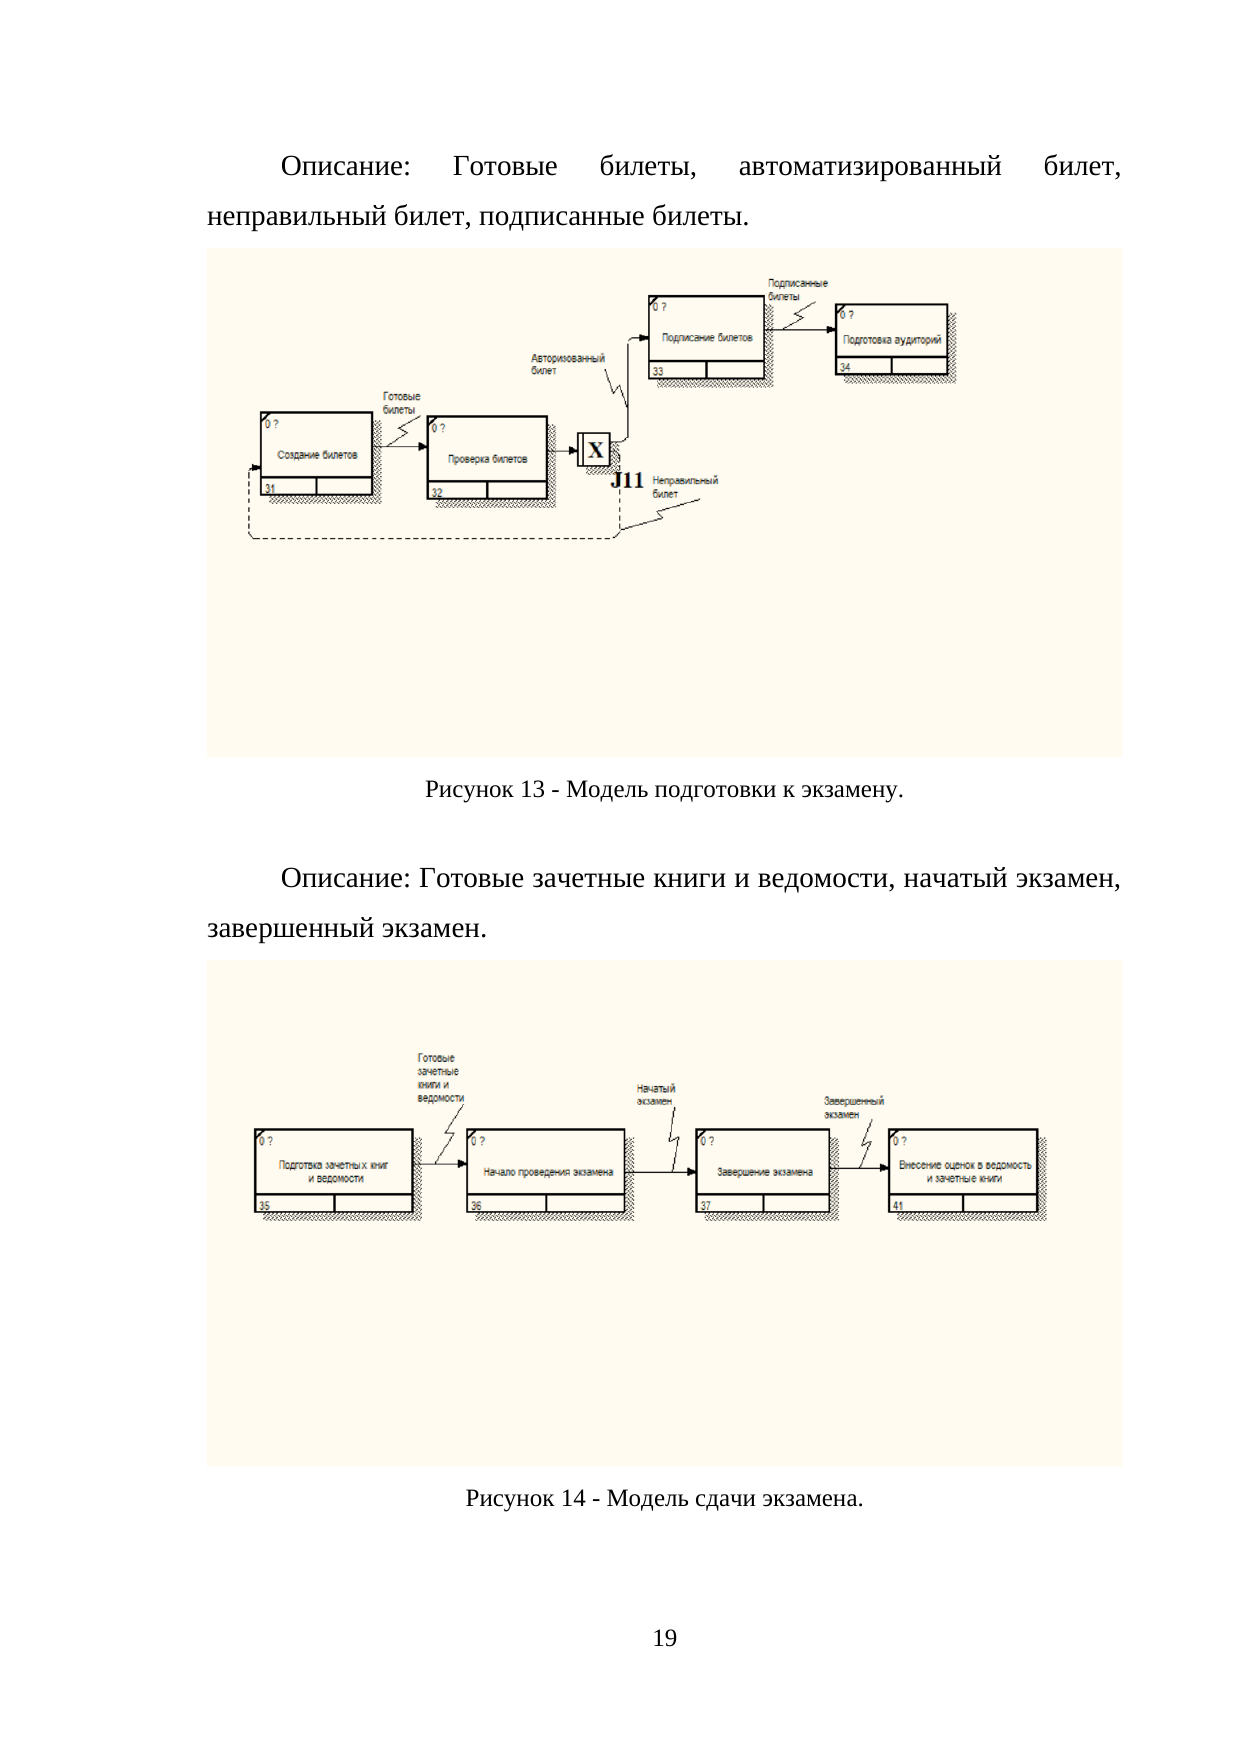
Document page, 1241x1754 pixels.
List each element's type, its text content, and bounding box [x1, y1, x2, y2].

text Рисунок 14 - Модель сдачи экзамена. [207, 1483, 1122, 1512]
picture [206, 960, 1123, 1467]
picture [206, 248, 1123, 757]
text Рисунок 13 - Модель подготовки к экзамену. [207, 774, 1122, 802]
text Описание: Готовые билеты, автоматизированный билет, неправильный билет, подписанные билеты. [207, 148, 1122, 232]
text Описание: Готовые зачетные книги и ведомости, начатый экзамен, завершенный экзамен. [207, 860, 1122, 944]
